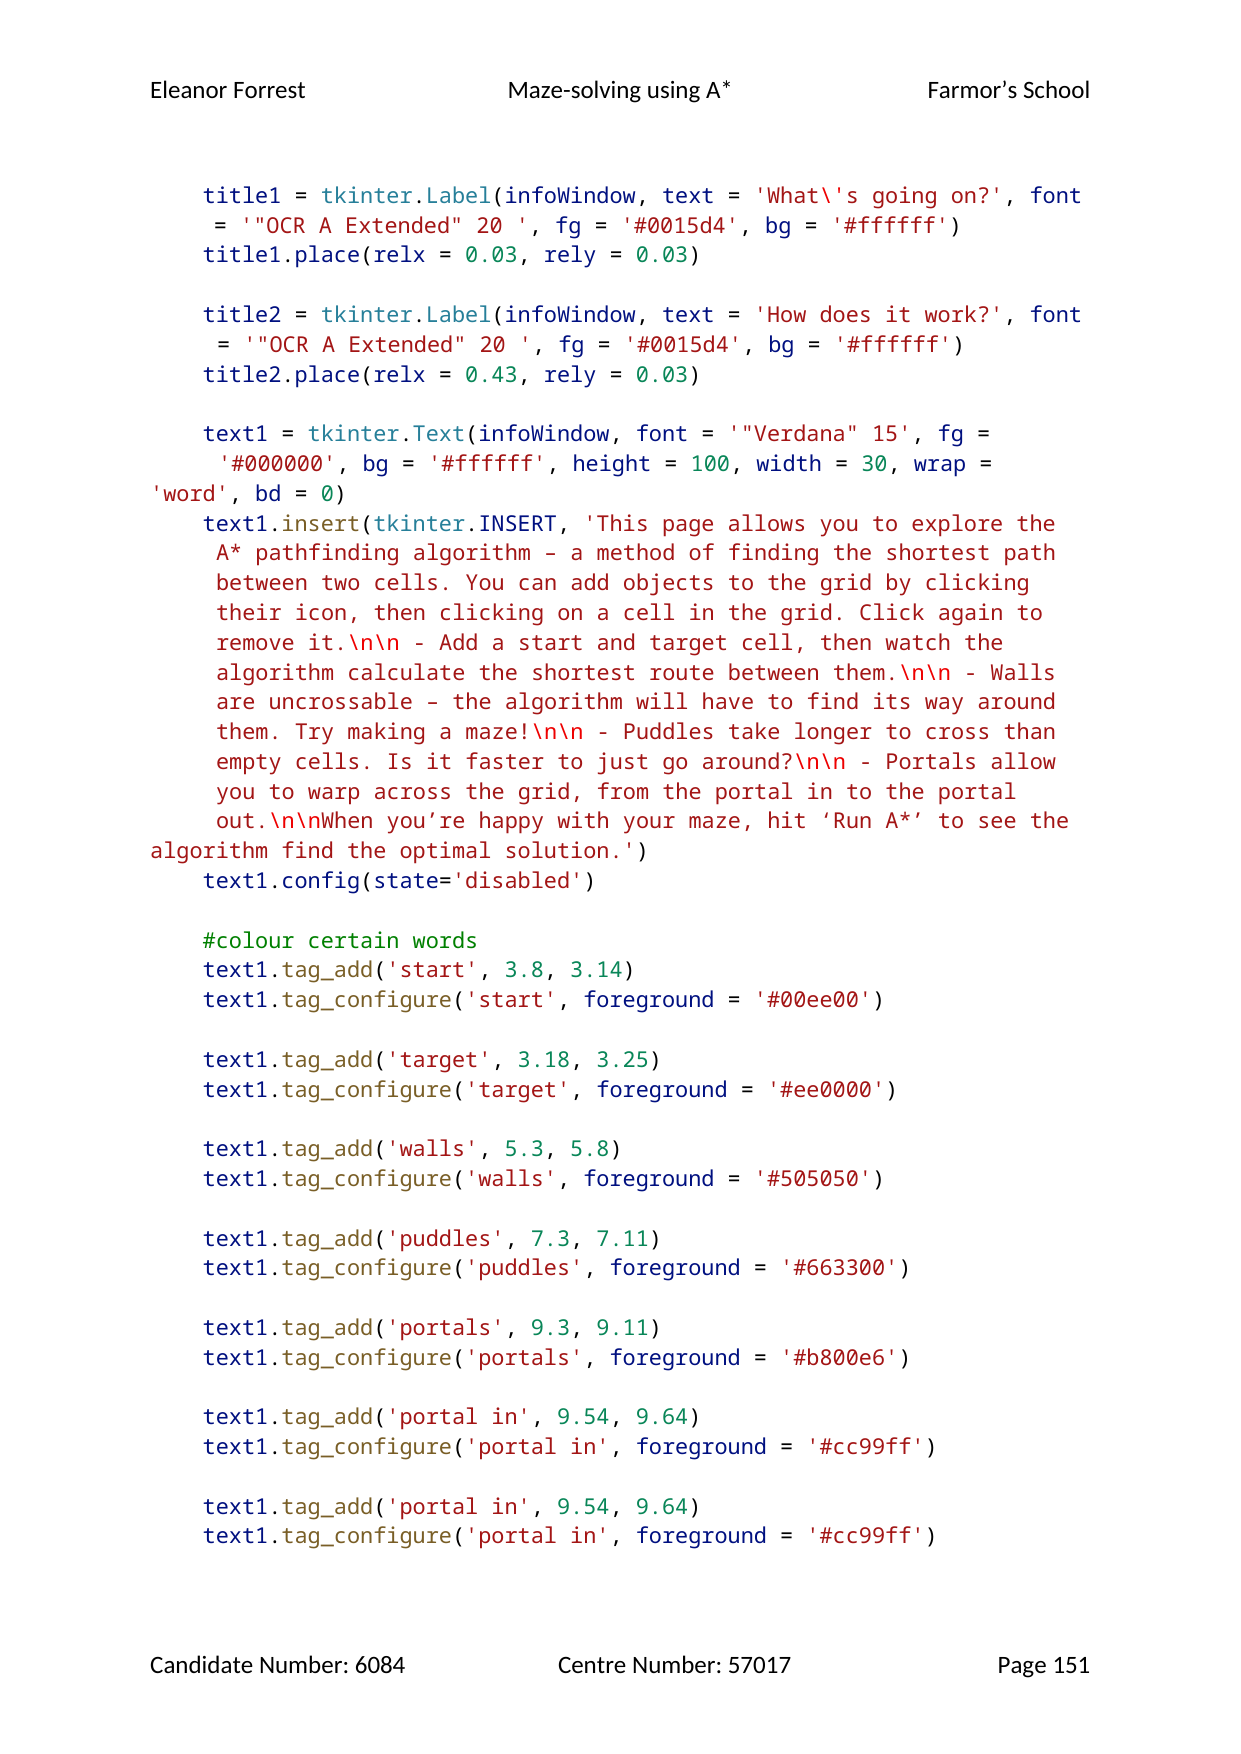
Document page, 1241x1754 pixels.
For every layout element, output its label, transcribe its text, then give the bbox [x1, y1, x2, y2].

text text1.tag_add('target', 3.18, 3.25) [150, 1044, 1090, 1073]
text text1.tag_configure('portal in', foreground = '#cc99ff') [150, 1520, 1090, 1550]
text text1.tag_add('start', 3.8, 3.14) [150, 954, 1090, 984]
text text1 = tkinter.Text(infoWindow, font = '"Verdana" 15', fg = '#000000', bg = '#ffffff', height = 100, width = 30, wrap = 'word', bd = 0) [150, 418, 1090, 507]
text #colour certain words [150, 924, 1090, 954]
text title1.place(relx = 0.03, rely = 0.03) [150, 239, 1090, 269]
text text1.tag_configure('portal in', foreground = '#cc99ff') [150, 1431, 1090, 1461]
text text1.tag_configure('walls', foreground = '#505050') [150, 1163, 1090, 1193]
text title1 = tkinter.Label(infoWindow, text = 'What\'s going on?', font = '"OCR A Extended" 20 ', fg = '#0015d4', bg = '#ffffff') [150, 180, 1090, 239]
text text1.tag_configure('portals', foreground = '#b800e6') [150, 1342, 1090, 1371]
text text1.tag_add('walls', 5.3, 5.8) [150, 1133, 1090, 1163]
text text1.insert(tkinter.INSERT, 'This page allows you to explore the A* pathfinding algorithm – a method of finding the shortest path between two cells. You can add objects to the grid by clicking their icon, then clicking on a cell in the grid. Click again to remove it.\n\n - Add a start and target cell, then watch the algorithm calculate the shortest route between them.\n\n - Walls are uncrossable – the algorithm will have to find its way around them. Try making a maze!\n\n - Puddles take longer to cross than empty cells. Is it faster to just go around?\n\n - Portals allow you to warp across the grid, from the portal in to the portal out.\n\nWhen you’re happy with your maze, hit ‘Run A*’ to see the algorithm find the optimal solution.') [150, 507, 1090, 865]
text text1.tag_add('portals', 9.3, 9.11) [150, 1312, 1090, 1342]
text text1.tag_configure('target', foreground = '#ee0000') [150, 1073, 1090, 1103]
text text1.tag_add('portal in', 9.54, 9.64) [150, 1491, 1090, 1520]
text text1.config(state='disabled') [150, 865, 1090, 895]
text text1.tag_configure('puddles', foreground = '#663300') [150, 1252, 1090, 1282]
text text1.tag_configure('start', foreground = '#00ee00') [150, 984, 1090, 1014]
text title2.place(relx = 0.43, rely = 0.03) [150, 358, 1090, 388]
text text1.tag_add('portal in', 9.54, 9.64) [150, 1401, 1090, 1431]
text title2 = tkinter.Label(infoWindow, text = 'How does it work?', font = '"OCR A Extended" 20 ', fg = '#0015d4', bg = '#ffffff') [150, 299, 1090, 358]
text text1.tag_add('puddles', 7.3, 7.11) [150, 1222, 1090, 1252]
